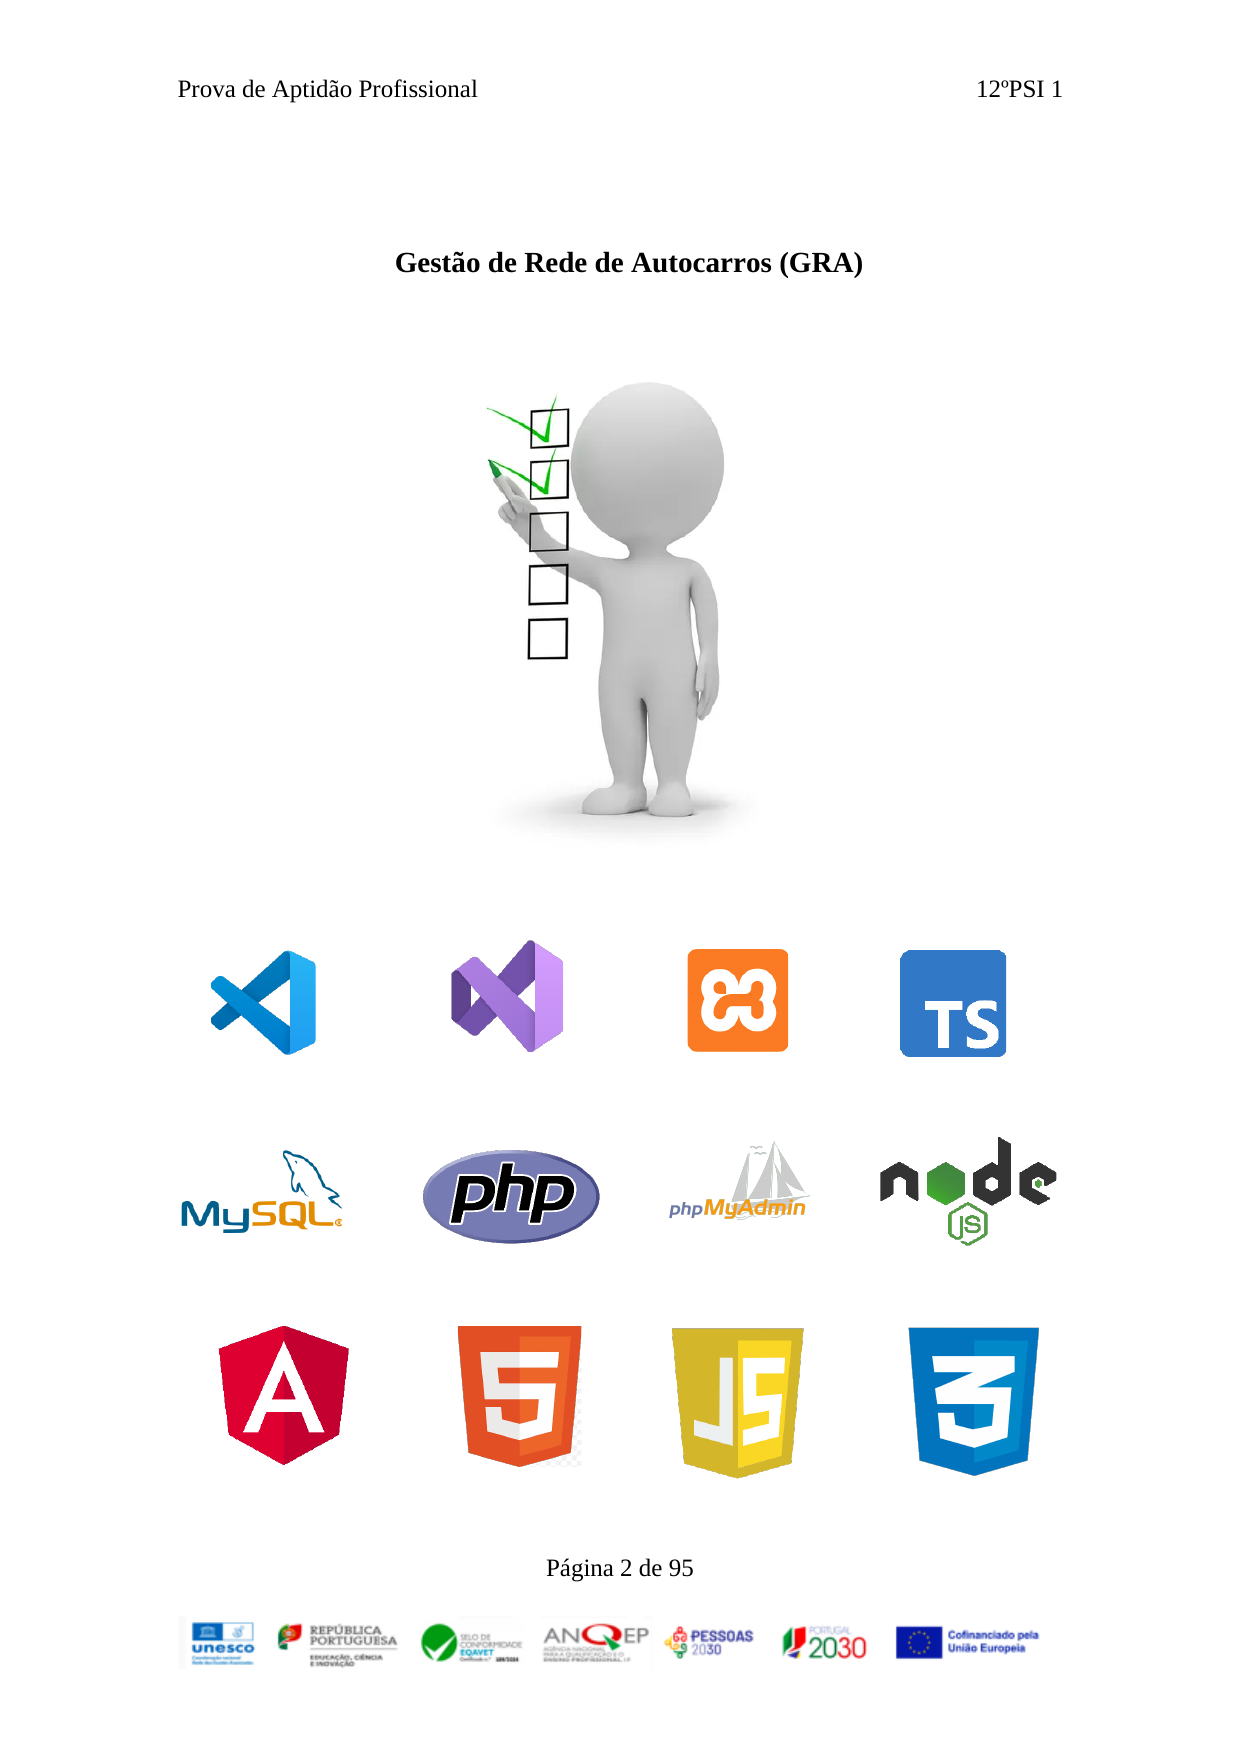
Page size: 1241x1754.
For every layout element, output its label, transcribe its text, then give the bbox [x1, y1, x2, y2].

picture [667, 1323, 808, 1479]
picture [880, 1137, 1057, 1246]
picture [486, 375, 760, 849]
text Gestão de Rede de Autocarros (GRA) [195, 246, 1063, 279]
picture [211, 950, 316, 1055]
picture [900, 950, 1007, 1057]
picture [177, 1615, 1084, 1677]
picture [907, 1326, 1041, 1479]
picture [420, 1147, 602, 1246]
picture [446, 936, 568, 1057]
picture [196, 1305, 371, 1479]
picture [687, 949, 789, 1052]
picture [181, 1150, 343, 1233]
picture [457, 1326, 582, 1467]
picture [648, 1119, 832, 1242]
